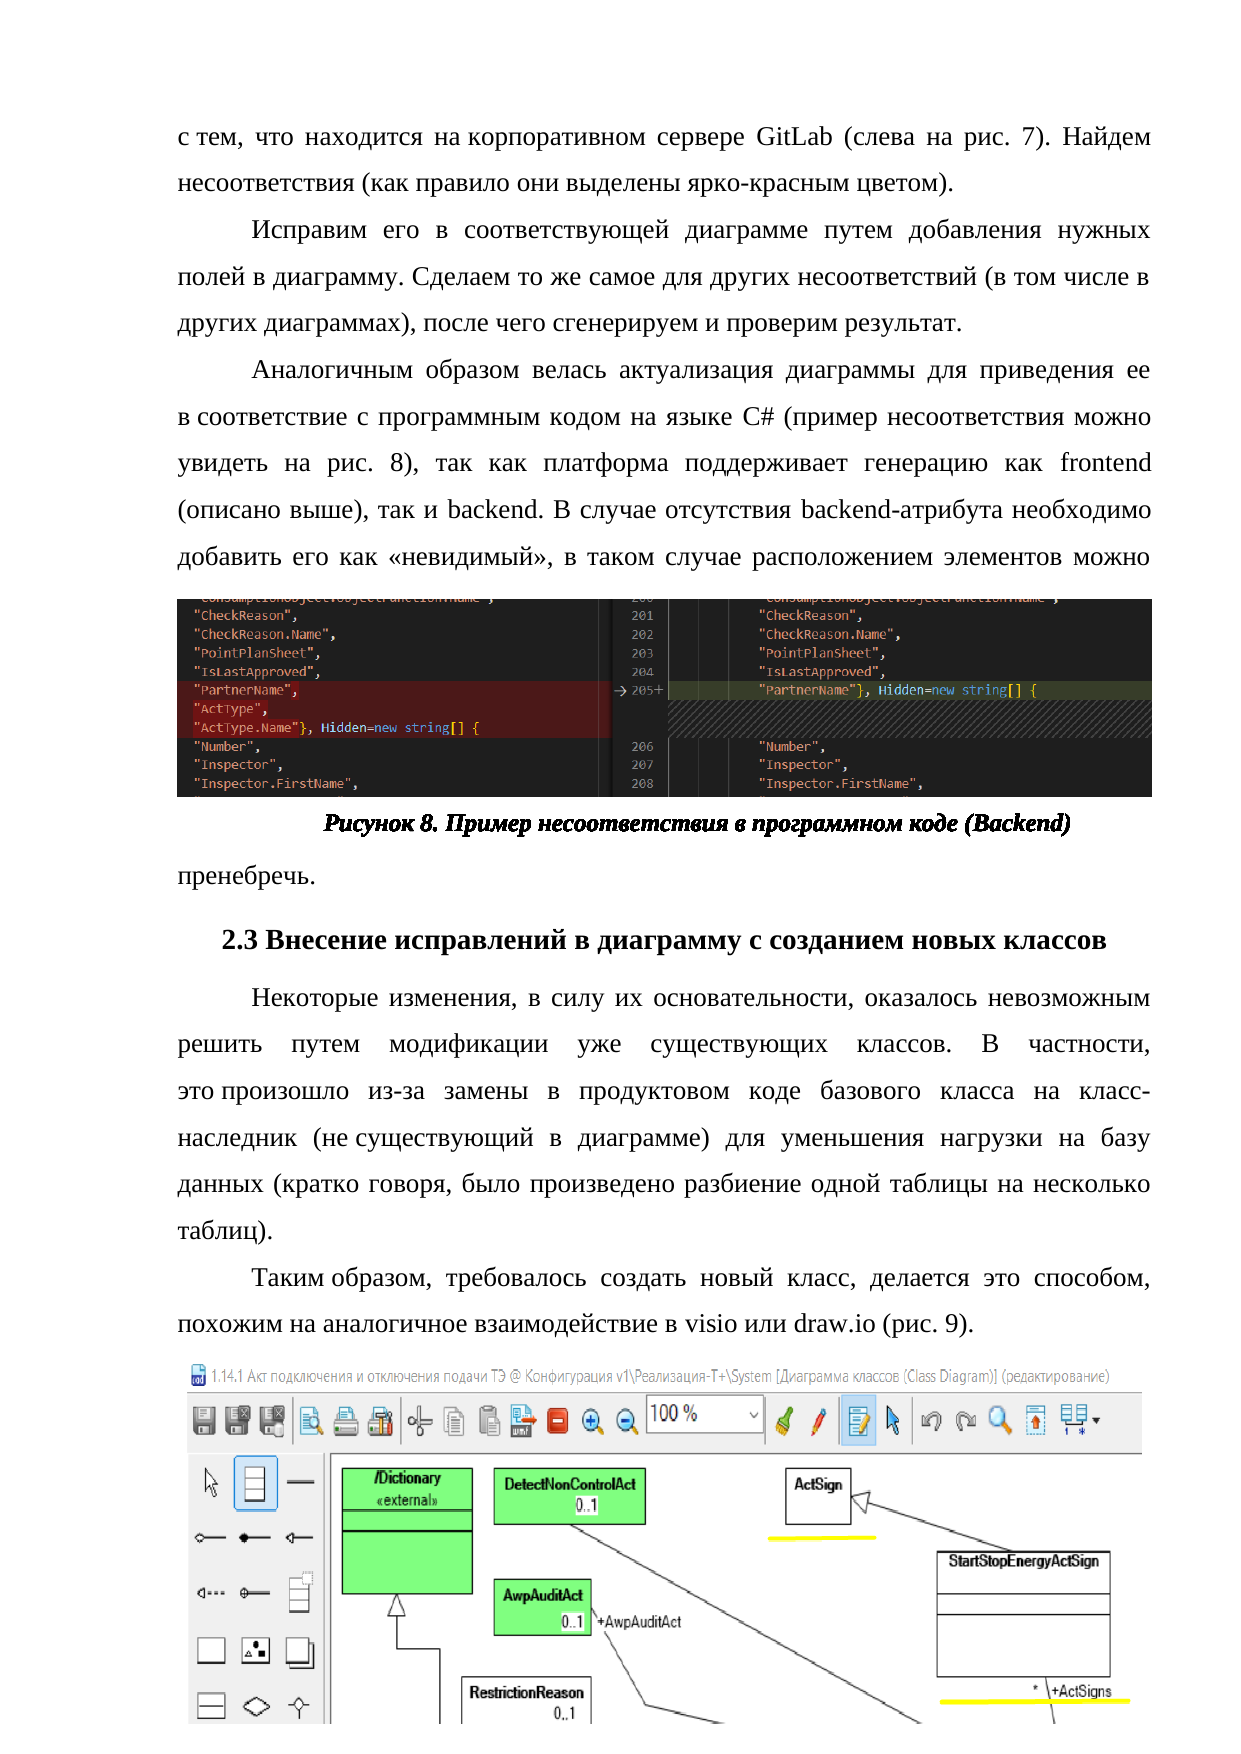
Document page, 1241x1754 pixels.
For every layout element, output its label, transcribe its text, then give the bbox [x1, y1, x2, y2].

text Исправим его в соответствующей диаграмме путем добавления нужных полей в диаграмму. Сделаем то же самое для других несоответствий (в том числе в других диаграммах), после чего сгенерируем и проверим результат. [177, 213, 1152, 337]
text Таким образом, требовалось создать новый класс, делается это способом, похожим на аналогичное взаимодействие в visio или draw.io (рис. 9). [177, 1261, 1152, 1339]
subtitle 2.3 Внесение исправлений в диаграмму с созданием новых классов [177, 922, 1152, 956]
text Аналогичным образом велась актуализация диаграммы для приведения ее в соответствие с программным кодом на языке C# (пример несоответствия можно увидеть на рис. 8), так как платформа поддерживает генерацию как frontend (описано выше), так и backend. В случае отсутствия backend-атрибута необходимо добавить его как «невидимый», в таком случае расположением элементов можно пренебречь. [177, 353, 1152, 599]
text Некоторые изменения, в силу их основательности, оказалось невозможным решить путем модификации уже существующих классов. В частности, это произошло из-за замены в продуктовом коде базового класса на класс-наследник (не существующий в диаграмме) для уменьшения нагрузки на базу данных (кратко говоря, было произведено разбиение одной таблицы на несколько таблиц). [177, 981, 1152, 1245]
picture [187, 1360, 1142, 1724]
text Аналогичным образом велась актуализация диаграммы для приведения ее в соответствие с программным кодом на языке C# (пример несоответствия можно увидеть на рис. 8), так как платформа поддерживает генерацию как frontend (описано выше), так и backend. В случае отсутствия backend-атрибута необходимо добавить его как «невидимый», в таком случае расположением элементов можно пренебречь. [177, 797, 1152, 890]
picture [177, 599, 1152, 797]
